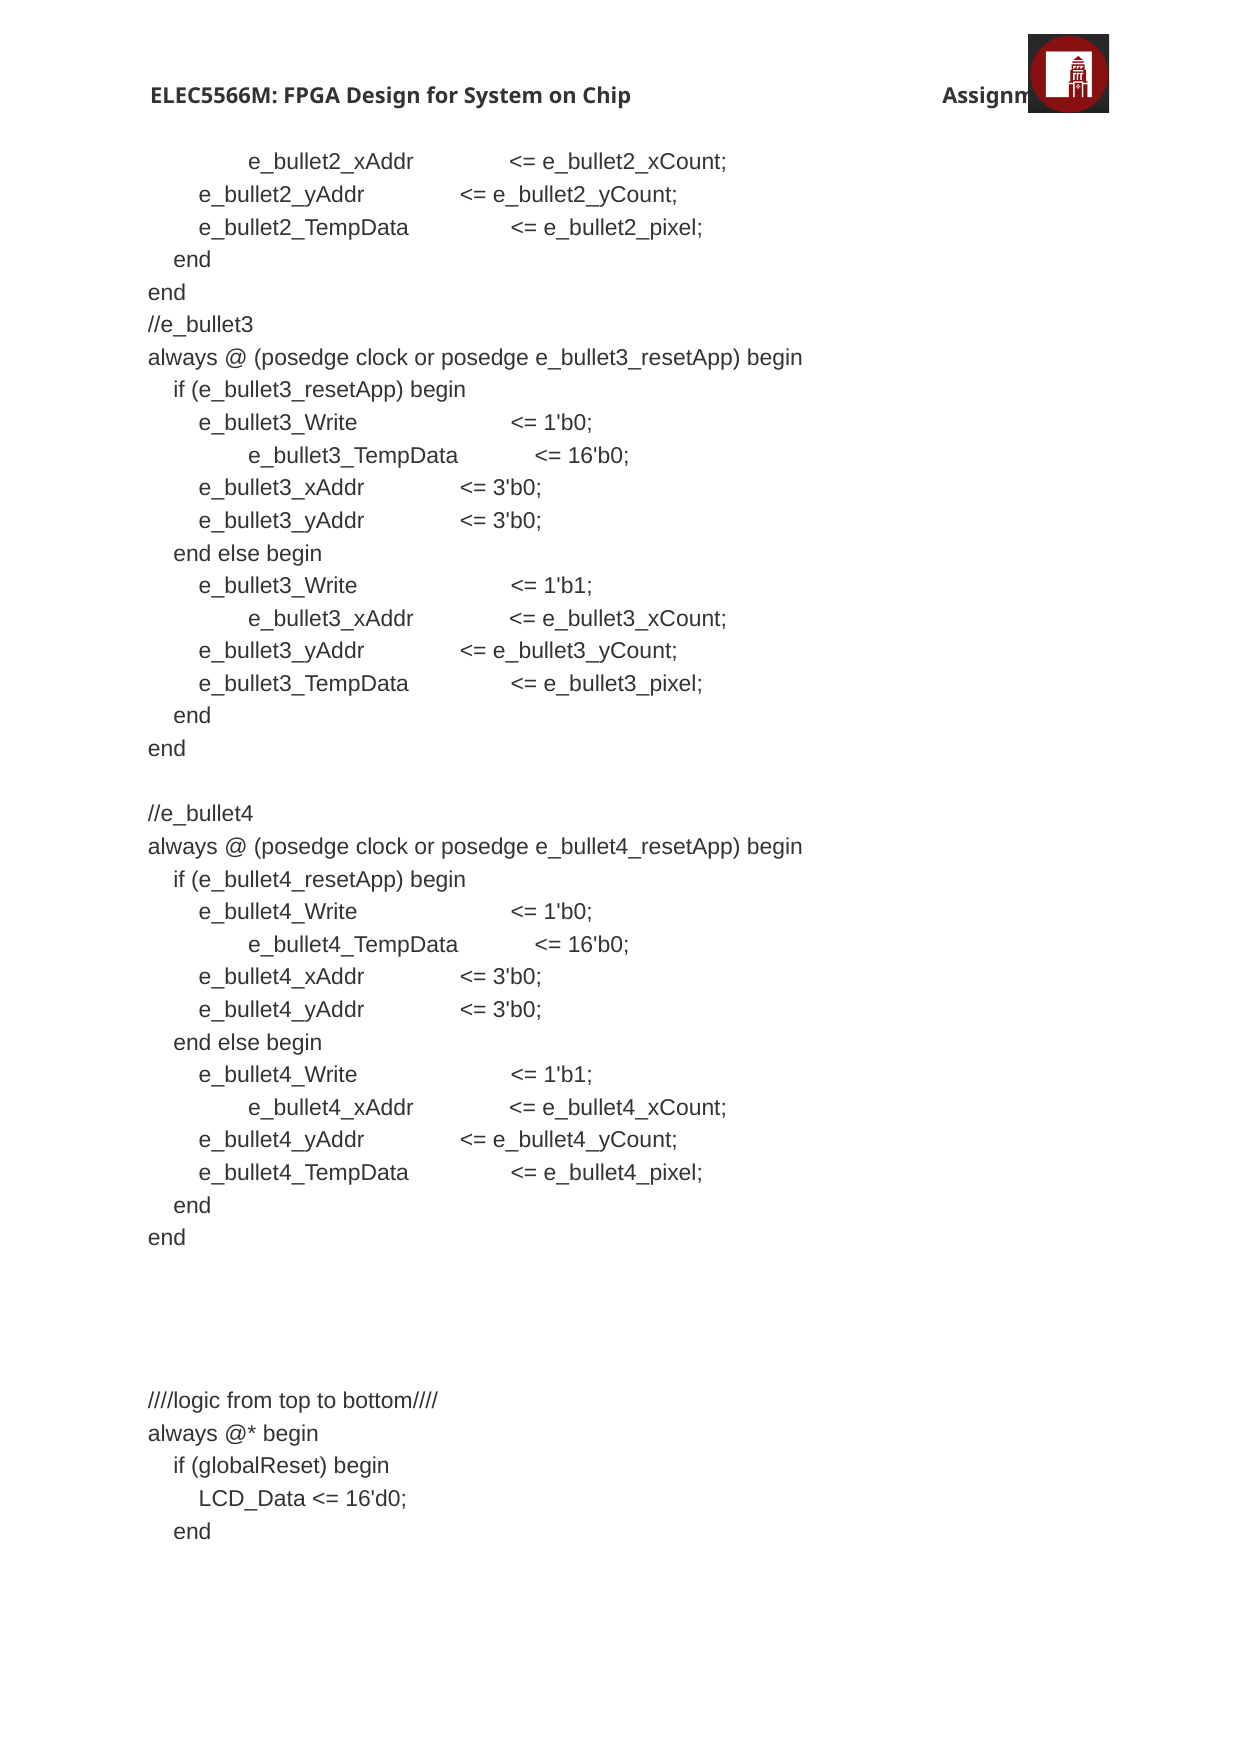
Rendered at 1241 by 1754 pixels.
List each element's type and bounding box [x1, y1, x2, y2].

picture [1027, 34, 1109, 113]
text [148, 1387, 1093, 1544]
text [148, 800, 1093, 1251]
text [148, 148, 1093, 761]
